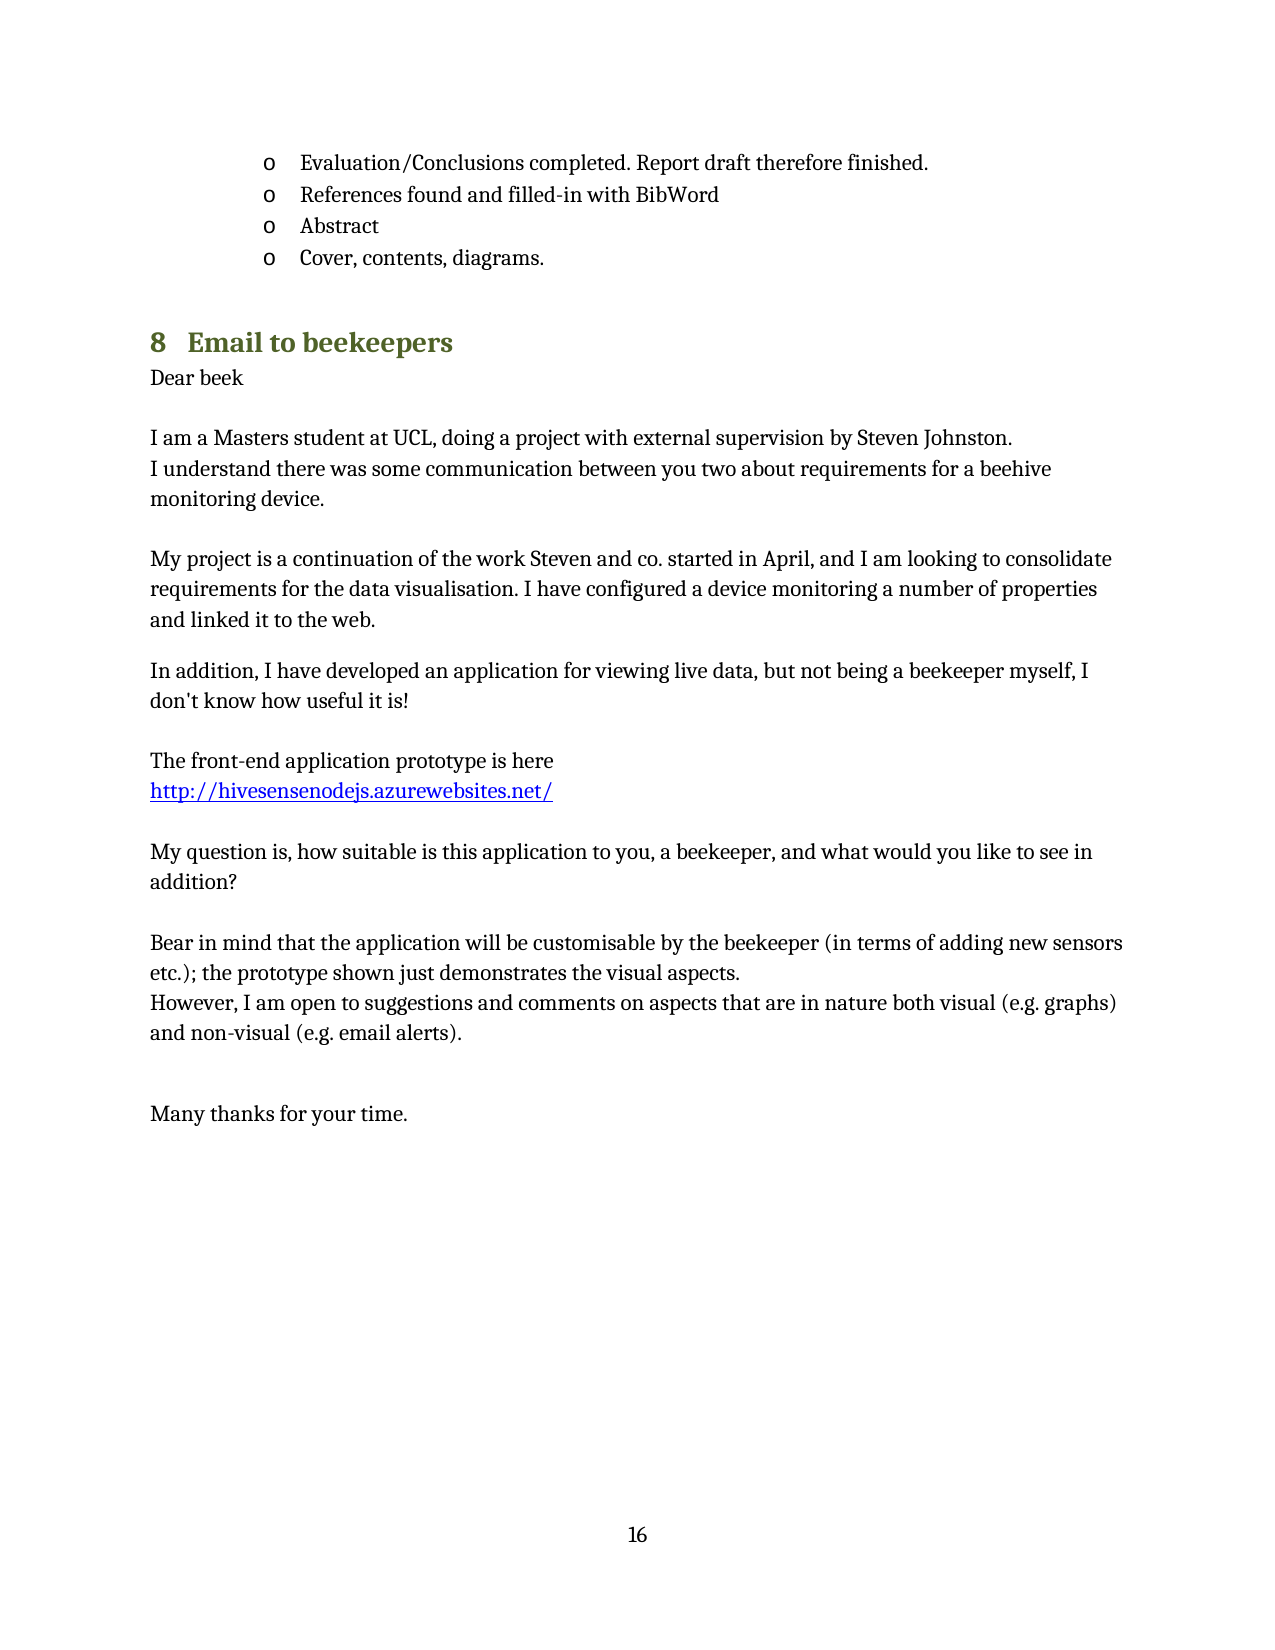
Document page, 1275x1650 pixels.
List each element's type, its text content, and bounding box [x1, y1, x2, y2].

text In addition, I have developed an application for viewing live data, but not being a beekeeper myself, I don't know how useful it is! The front-end application prototype is here http://hivesensenodejs.azurewebsites.net/ My question is, how suitable is this application to you, a beekeeper, and what would you like to see in addition? Bear in mind that the application will be customisable by the beekeeper (in terms of adding new sensors etc.); the prototype shown just demonstrates the visual aspects. However, I am open to suggestions and comments on aspects that are in nature both visual (e.g. graphs) and non-visual (e.g. email alerts). [150, 657, 1125, 1046]
list Evaluation/Conclusions completed. Report draft therefore finished. [262, 150, 1125, 177]
text Dear beek I am a Masters student at UCL, doing a project with external supervision by Steven Johnston. I understand there was some communication between you two about requirements for a beehive monitoring device. My project is a continuation of the work Steven and co. started in April, and I am looking to consolidate requirements for the data visualisation. I have configured a device monitoring a number of properties and linked it to the web. [150, 365, 1125, 633]
list Abstract [262, 213, 1125, 241]
list Cover, contents, diagrams. [262, 245, 1125, 272]
list References found and filled-in with BibWord [262, 182, 1125, 209]
text Many thanks for your time. [150, 1071, 1125, 1128]
subtitle Email to beekeepers [150, 326, 1125, 360]
